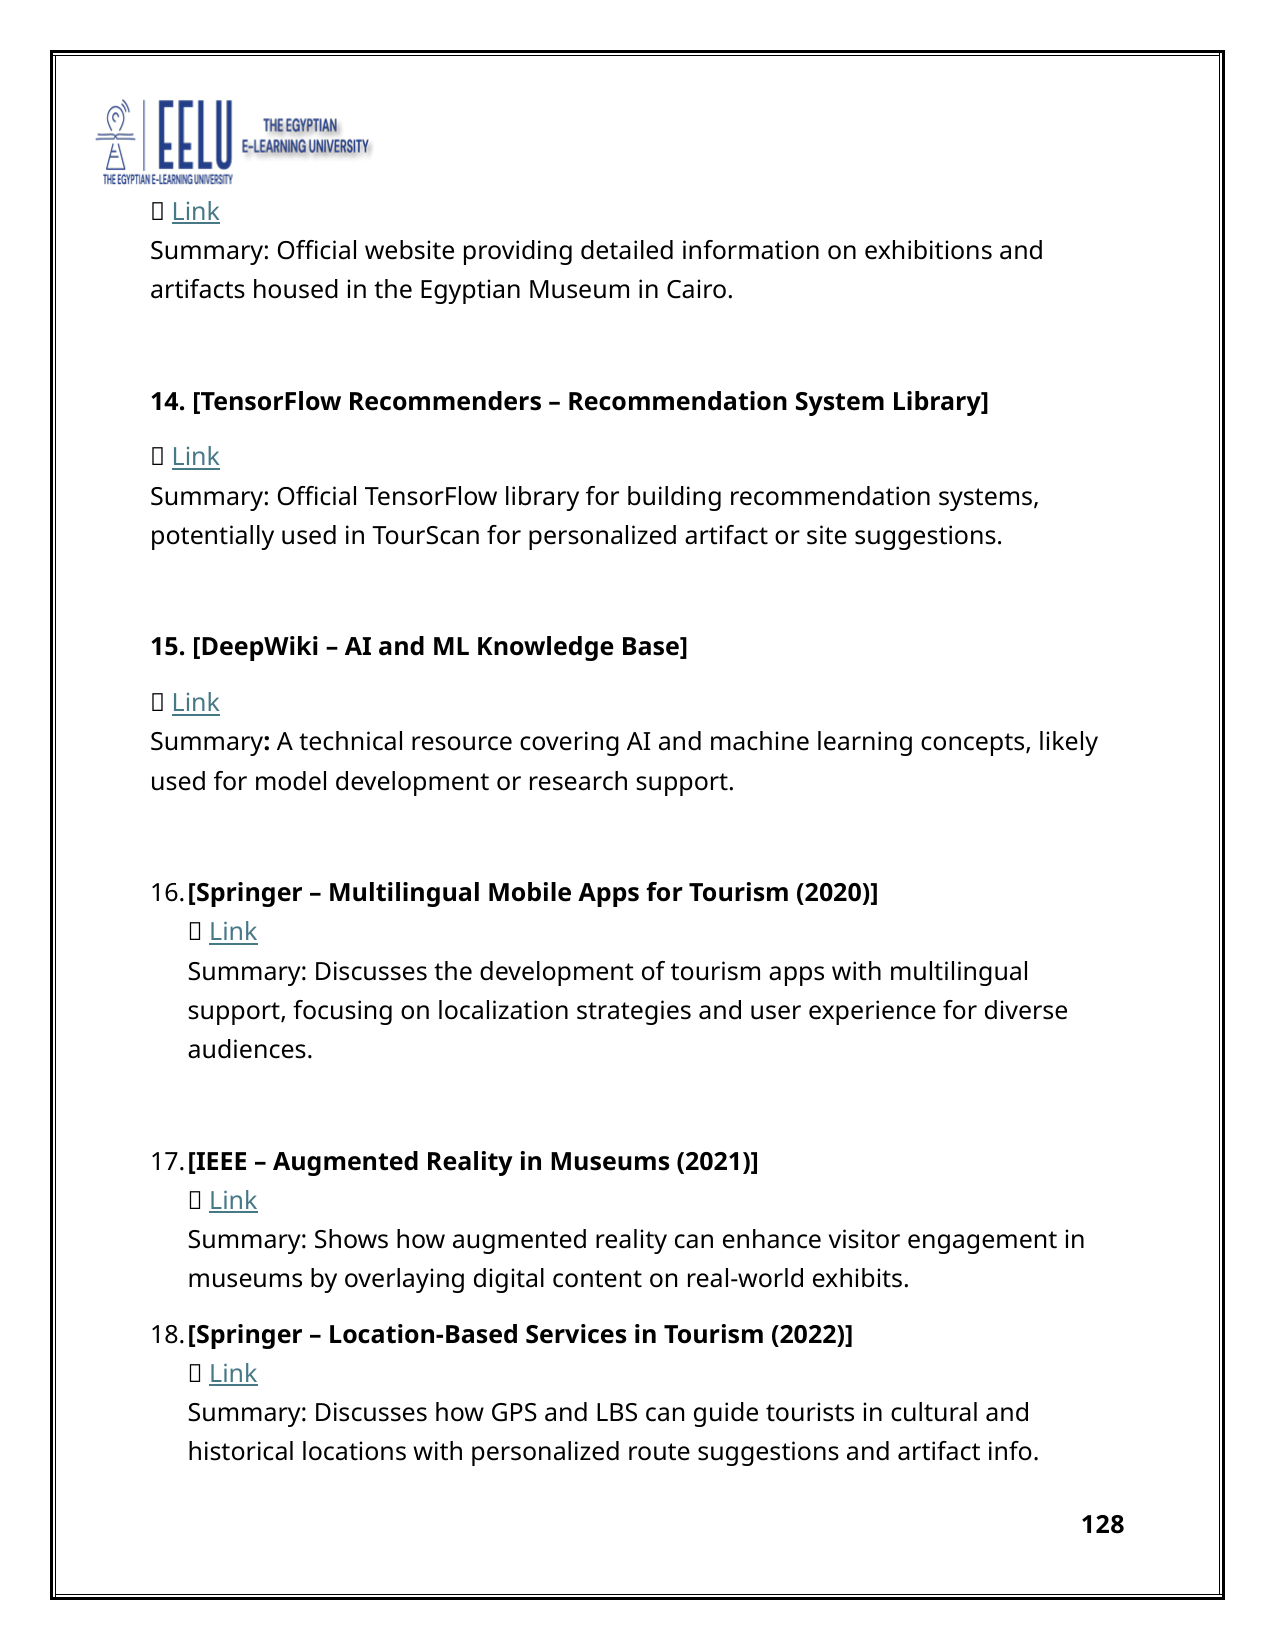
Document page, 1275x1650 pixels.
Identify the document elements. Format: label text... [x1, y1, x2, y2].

text 14. [TensorFlow Recommenders – Recommendation System Library] [150, 383, 1125, 417]
text 🔗 Link Summary: Official TensorFlow library for building recommendation systems, potentially used in TourScan for personalized artifact or site suggestions. [150, 439, 1125, 551]
text 🔗 Link Summary: A technical resource covering AI and machine learning concepts, likely used for model development or research support. [150, 685, 1125, 797]
text 15. [DeepWiki – AI and ML Knowledge Base] [150, 629, 1125, 663]
list [IEEE – Augmented Reality in Museums (2021)] 🔗 Link Summary: Shows how augmented reality can enhance visitor engagement in museums by overlaying digital content on real-world exhibits. [150, 1143, 1125, 1295]
list [Springer – Multilingual Mobile Apps for Tourism (2020)] 🔗 Link Summary: Discusses the development of tourism apps with multilingual support, focusing on localization strategies and user experience for diverse audiences. [150, 875, 1125, 1066]
list [Springer – Location-Based Services in Tourism (2022)] 🔗 Link Summary: Discusses how GPS and LBS can guide tourists in cultural and historical locations with personalized route suggestions and artifact info. [150, 1316, 1125, 1468]
picture [80, 75, 374, 188]
text 🔗 Link Summary: Official website providing detailed information on exhibitions and artifacts housed in the Egyptian Museum in Cairo. [150, 150, 1125, 306]
